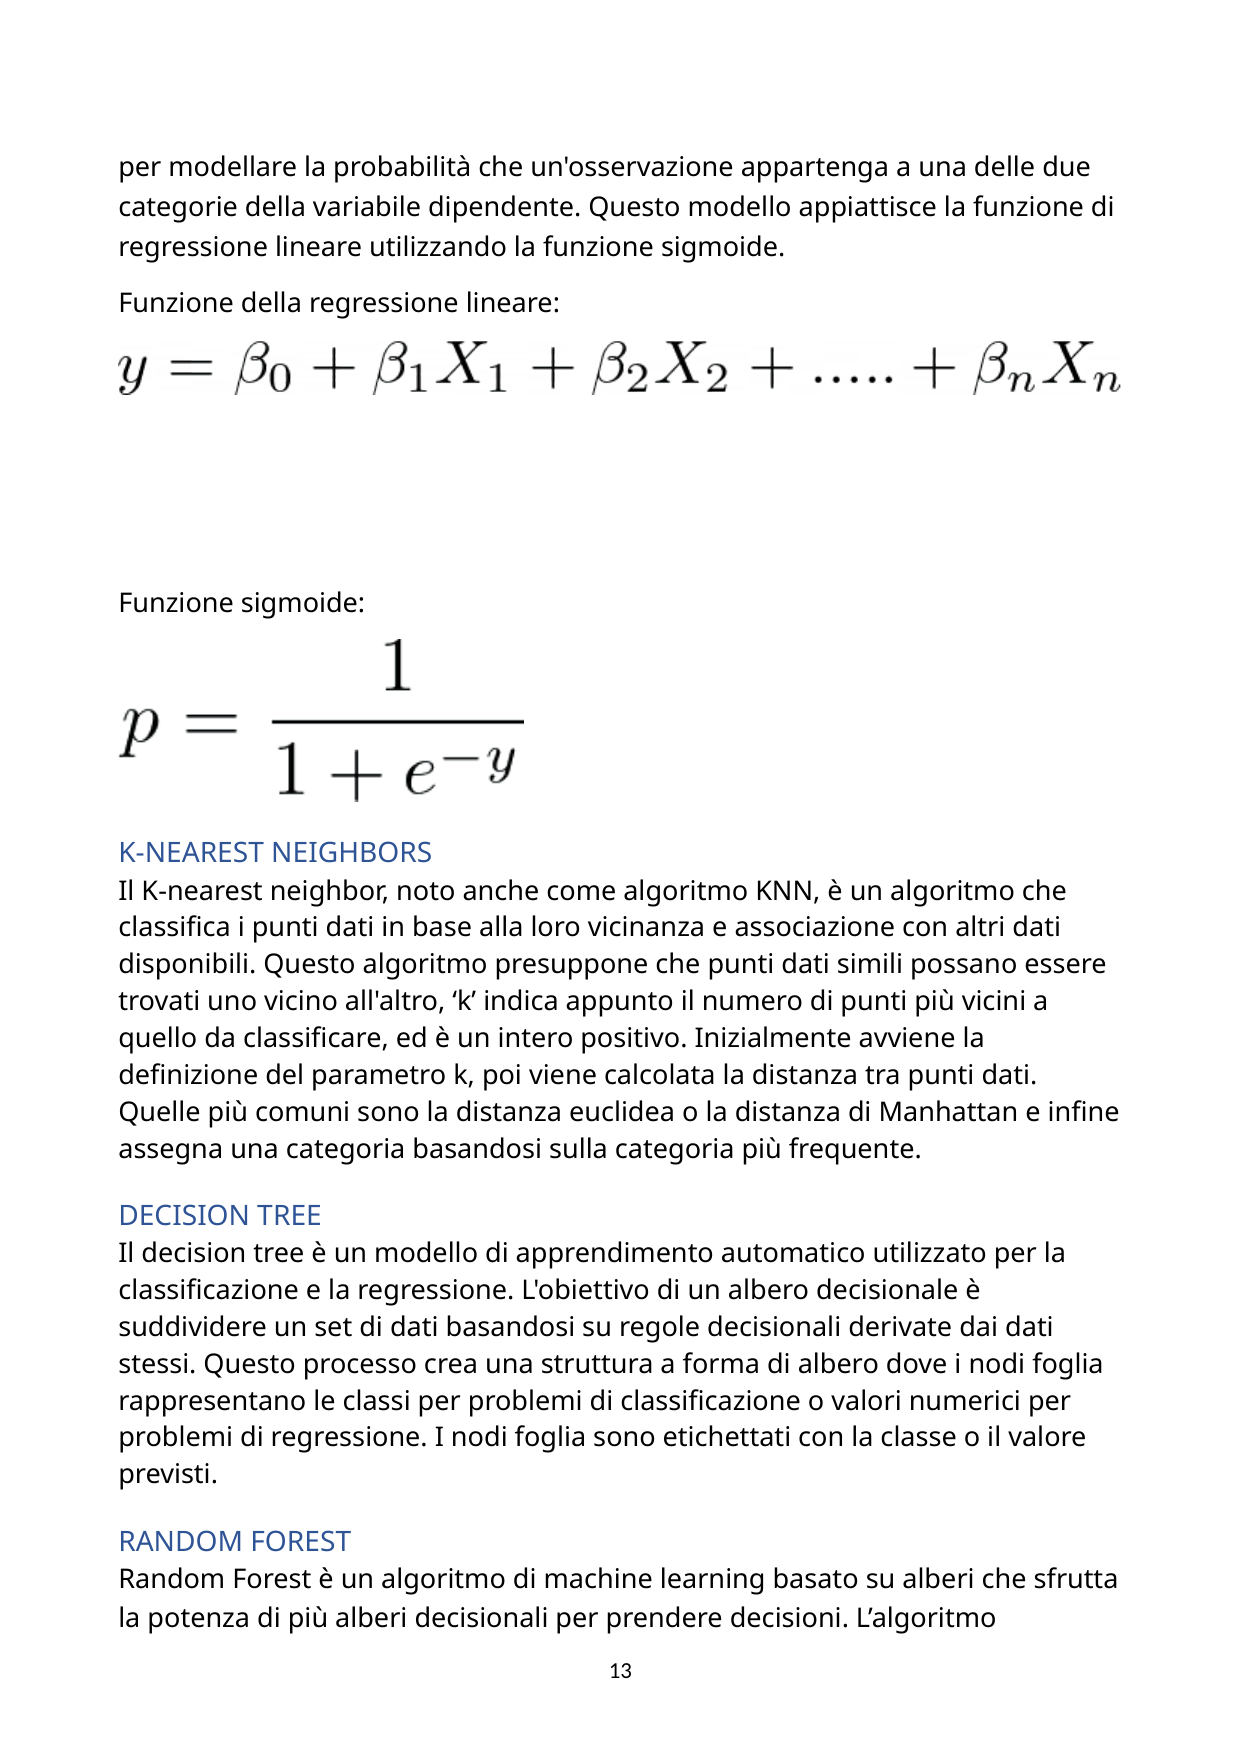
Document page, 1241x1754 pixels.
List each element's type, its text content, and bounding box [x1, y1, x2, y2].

picture [118, 340, 1122, 395]
subtitle RANDOM FOREST [118, 1521, 1122, 1559]
text Funzione sigmoide: [118, 583, 1122, 620]
text Il decision tree è un modello di apprendimento automatico utilizzato per la classificazione e la regressione. L'obiettivo di un albero decisionale è suddividere un set di dati basandosi su regole decisionali derivate dai dati stessi. Questo processo crea una struttura a forma di albero dove i nodi foglia rappresentano le classi per problemi di classificazione o valori numerici per problemi di regressione. I nodi foglia sono etichettati con la classe o il valore previsti. [118, 1233, 1122, 1492]
text Il K-nearest neighbor, noto anche come algoritmo KNN, è un algoritmo che classifica i punti dati in base alla loro vicinanza e associazione con altri dati disponibili. Questo algoritmo presuppone che punti dati simili possano essere trovati uno vicino all'altro, ‘k’ indica appunto il numero di punti più vicini a quello da classificare, ed è un intero positivo. Inizialmente avviene la definizione del parametro k, poi viene calcolata la distanza tra punti dati. Quelle più comuni sono la distanza euclidea o la distanza di Manhattan e infine assegna una categoria basandosi sulla categoria più frequente. [118, 871, 1122, 1166]
subtitle K-NEAREST NEIGHBORS [118, 833, 1122, 871]
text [118, 148, 1122, 264]
picture [118, 639, 524, 802]
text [118, 1559, 1122, 1636]
subtitle DECISION TREE [118, 1195, 1122, 1233]
text Funzione della regressione lineare: [118, 284, 1122, 321]
